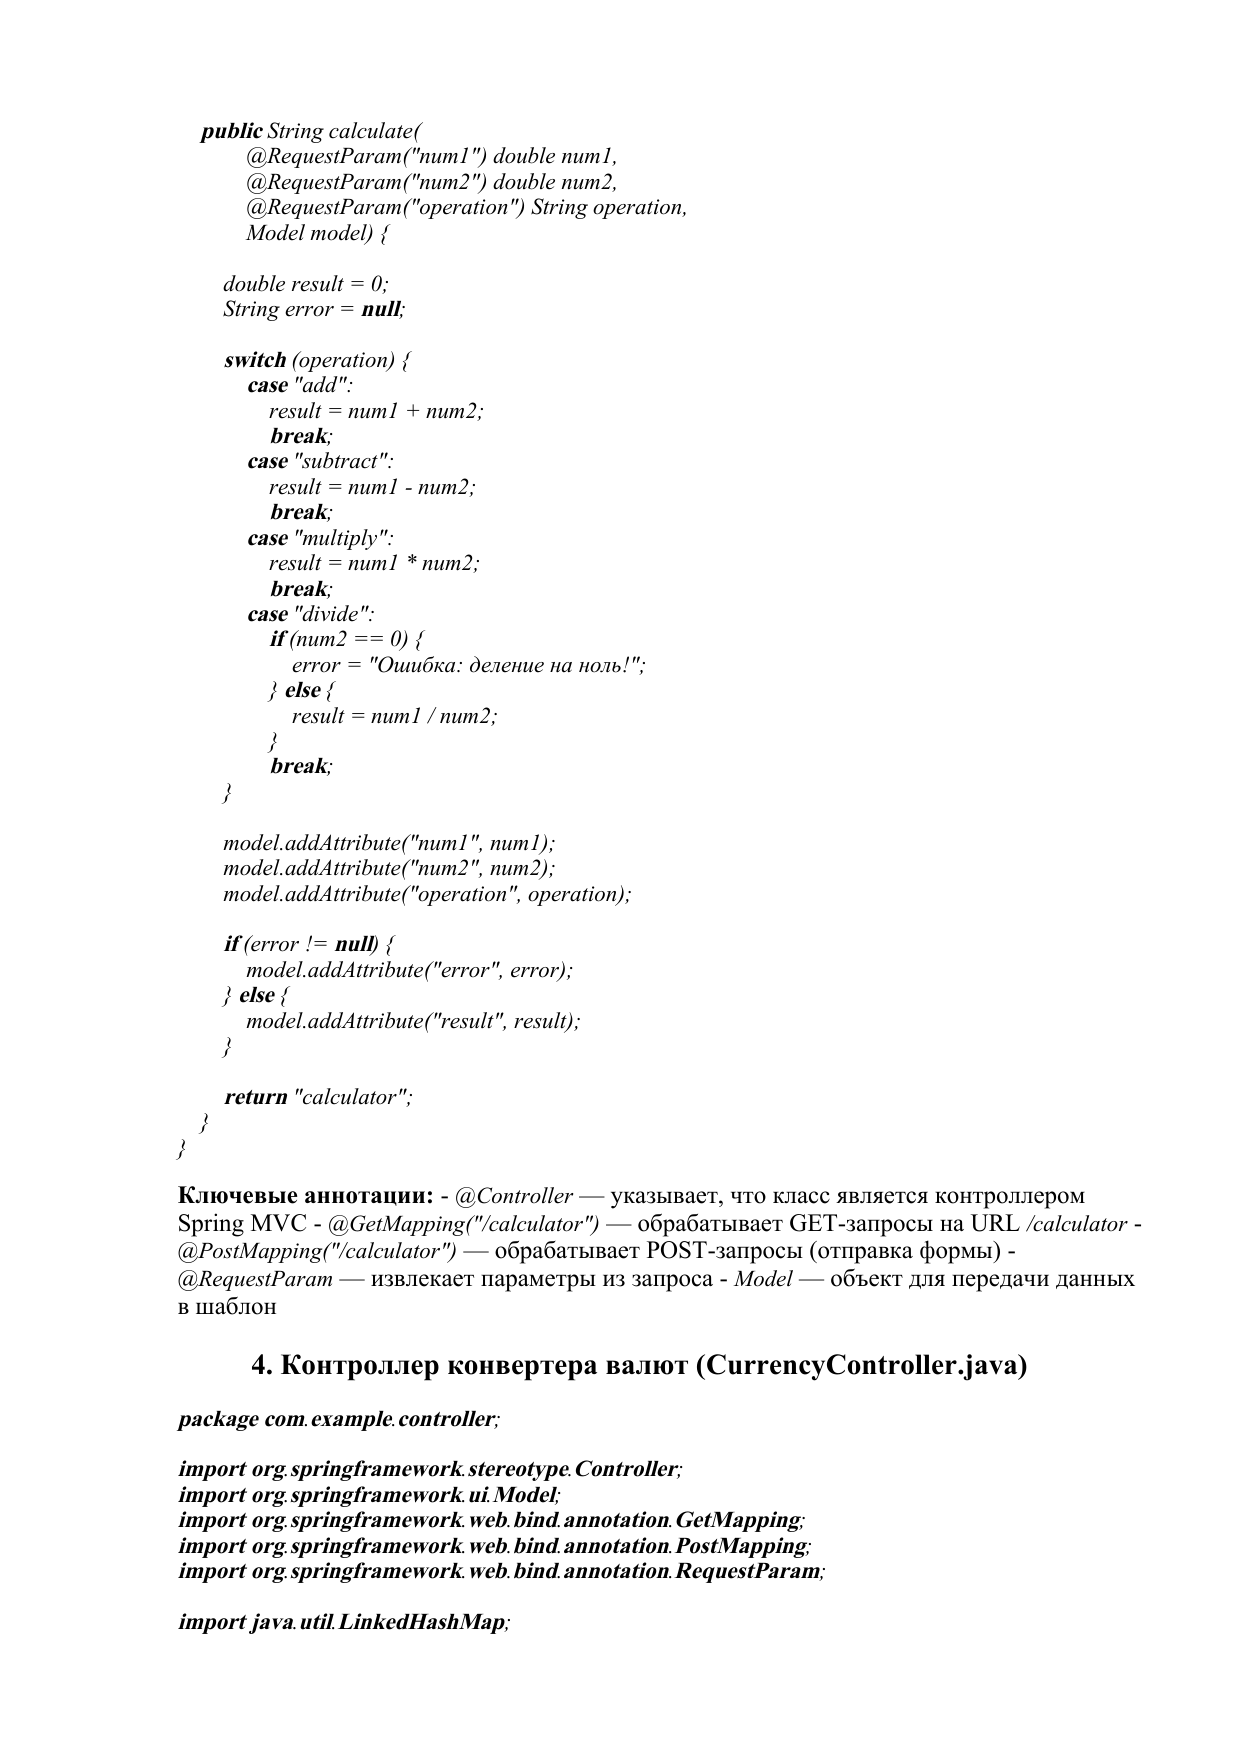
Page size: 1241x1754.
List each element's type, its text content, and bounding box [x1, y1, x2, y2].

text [177, 1406, 1152, 1634]
subtitle 4. Контроллер конвертера валют (CurrencyController.java) [177, 1349, 1152, 1381]
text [177, 118, 1152, 1160]
text Ключевые аннотации: - @Controller — указывает, что класс является контроллером Spring MVC - @GetMapping("/calculator") — обрабатывает GET-запросы на URL /calculator - @PostMapping("/calculator") — обрабатывает POST-запросы (отправка формы) - @RequestParam — извлекает параметры из запроса - Model — объект для передачи данных в шаблон [177, 1181, 1152, 1319]
